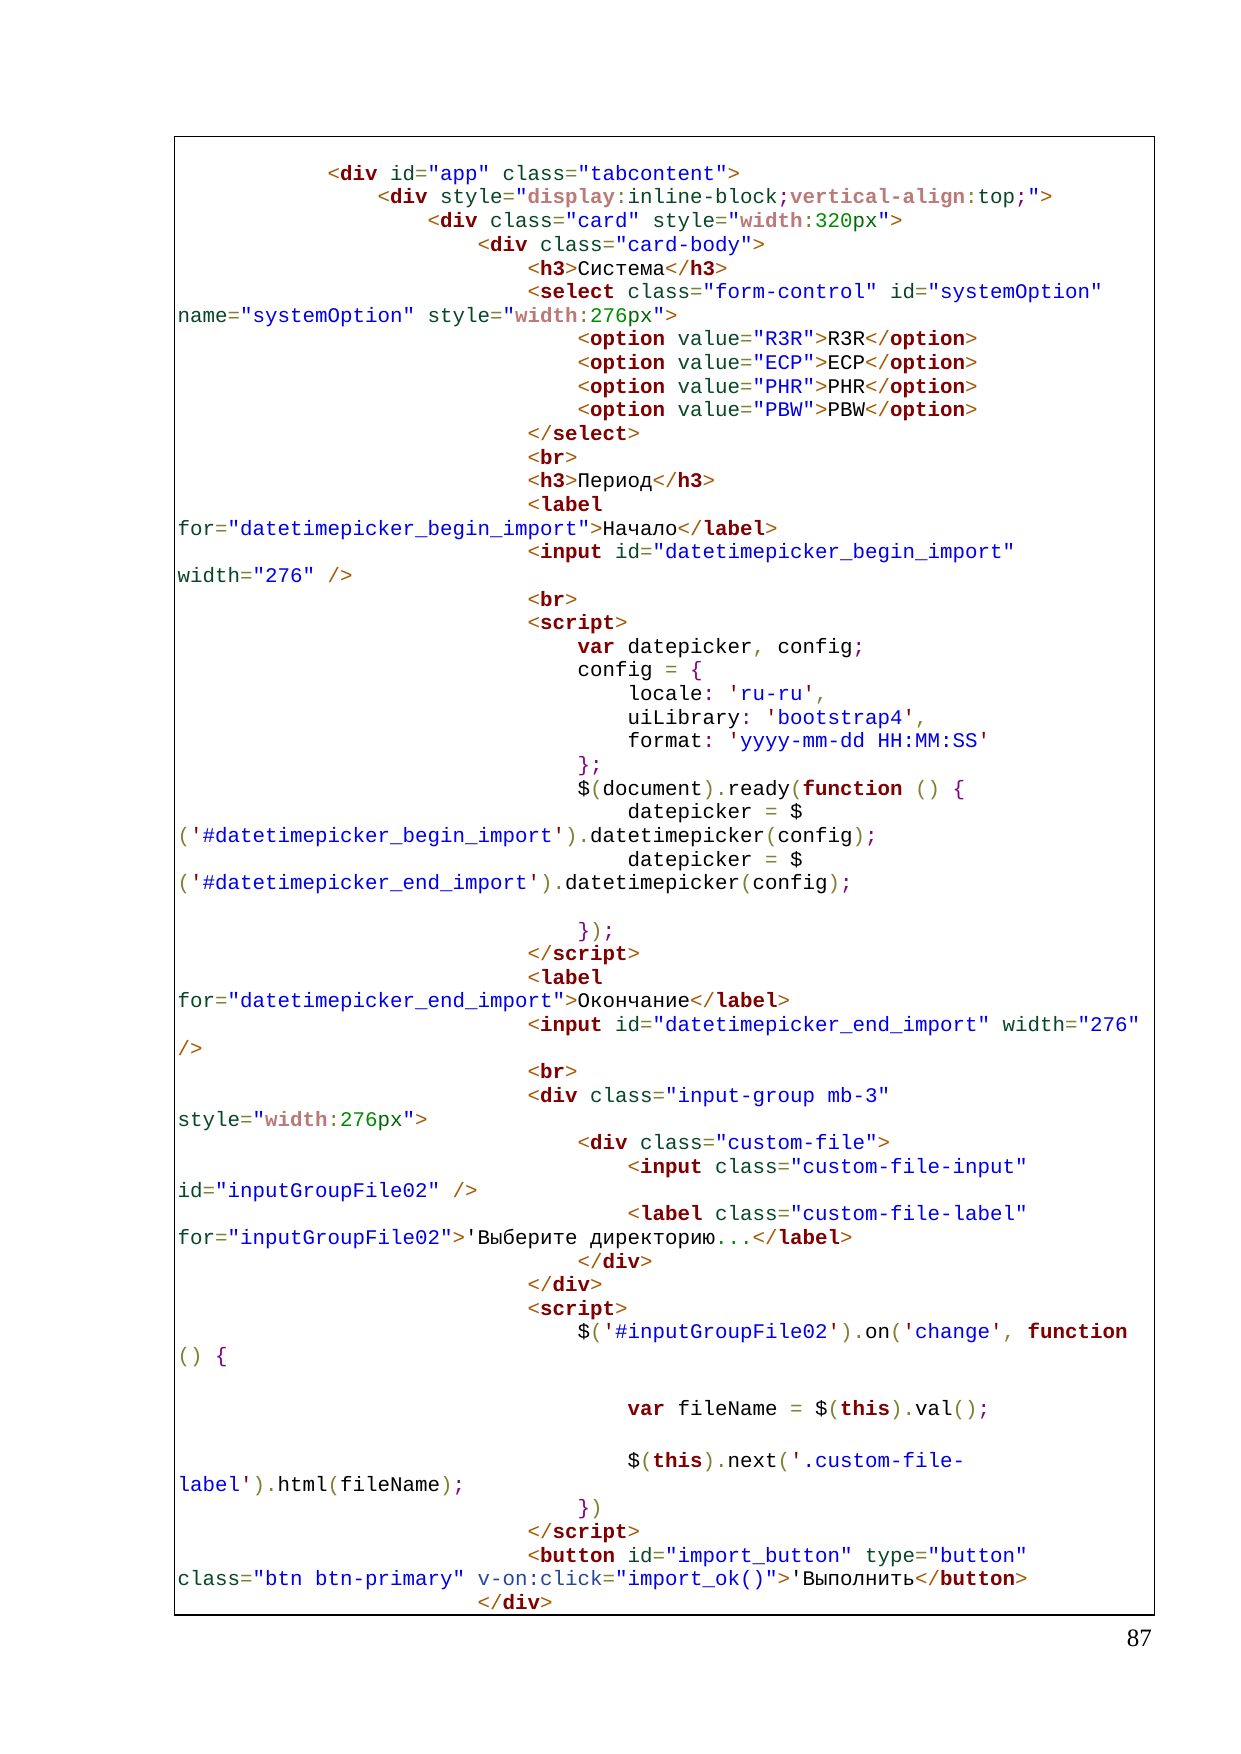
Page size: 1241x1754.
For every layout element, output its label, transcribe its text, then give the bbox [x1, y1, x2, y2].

text <input id="datetimepicker_end_import" width="276" /> [177, 1014, 1152, 1061]
text <script> [177, 1298, 1152, 1322]
text config = { [177, 659, 1152, 683]
text <input id="datetimepicker_begin_import" width="276" /> [177, 541, 1152, 588]
text <option value="PHR">PHR</option> [177, 376, 1152, 399]
text </script> [177, 943, 1152, 967]
text format: 'yyyy-mm-dd HH:MM:SS' [177, 730, 1152, 754]
text var fileName = $(this).val(); [177, 1398, 1152, 1421]
text <h3>Период</h3> [177, 470, 1152, 494]
text <div class="custom-file"> [177, 1132, 1152, 1156]
text }) [177, 1497, 1152, 1521]
text </div> [177, 1251, 1152, 1274]
text var datepicker, config; [177, 636, 1152, 659]
text <label for="datetimepicker_end_import">Окончание</label> [177, 967, 1152, 1014]
text <button id="import_button" type="button" class="btn btn-primary" v-on:click="import_ok()">'Выполнить</button> [177, 1544, 1152, 1592]
text <select class="form-control" id="systemOption" name="systemOption" style="width:276px"> [177, 281, 1152, 328]
text <option value="ECP">ECP</option> [177, 352, 1152, 376]
text }); [177, 919, 1152, 943]
text <div class="card-body"> [177, 234, 1152, 257]
text <label for="datetimepicker_begin_import">Начало</label> [177, 494, 1152, 541]
text datepicker = $('#datetimepicker_begin_import').datetimepicker(config); [177, 801, 1152, 849]
text <br> [177, 588, 1152, 612]
text <div class="card" style="width:320px"> [177, 210, 1152, 234]
text <option value="PBW">PBW</option> [177, 399, 1152, 423]
text <option value="R3R">R3R</option> [177, 328, 1152, 352]
text <br> [177, 1061, 1152, 1085]
text $(document).ready(function () { [177, 778, 1152, 801]
text datepicker = $('#datetimepicker_end_import').datetimepicker(config); [177, 849, 1152, 896]
text <div style="display:inline-block;vertical-align:top;"> [177, 187, 1152, 210]
text <br> [177, 447, 1152, 470]
text <input class="custom-file-input" id="inputGroupFile02" /> [177, 1156, 1152, 1203]
text </div> [177, 1592, 1152, 1614]
text <script> [177, 612, 1152, 636]
text <label class="custom-file-label" for="inputGroupFile02">'Выберите директорию...</label> [177, 1203, 1152, 1251]
text <div class="input-group mb-3" style="width:276px"> [177, 1085, 1152, 1132]
text $(this).next('.custom-file-label').html(fileName); [177, 1450, 1152, 1497]
text </select> [177, 423, 1152, 447]
text <h3>Система</h3> [177, 257, 1152, 281]
text uiLibrary: 'bootstrap4', [177, 707, 1152, 730]
text }; [177, 754, 1152, 778]
text $('#inputGroupFile02').on('change', function () { [177, 1322, 1152, 1369]
text locale: 'ru-ru', [177, 683, 1152, 707]
text <div id="app" class="tabcontent"> [177, 163, 1152, 187]
text </script> [177, 1521, 1152, 1544]
text </div> [177, 1274, 1152, 1298]
